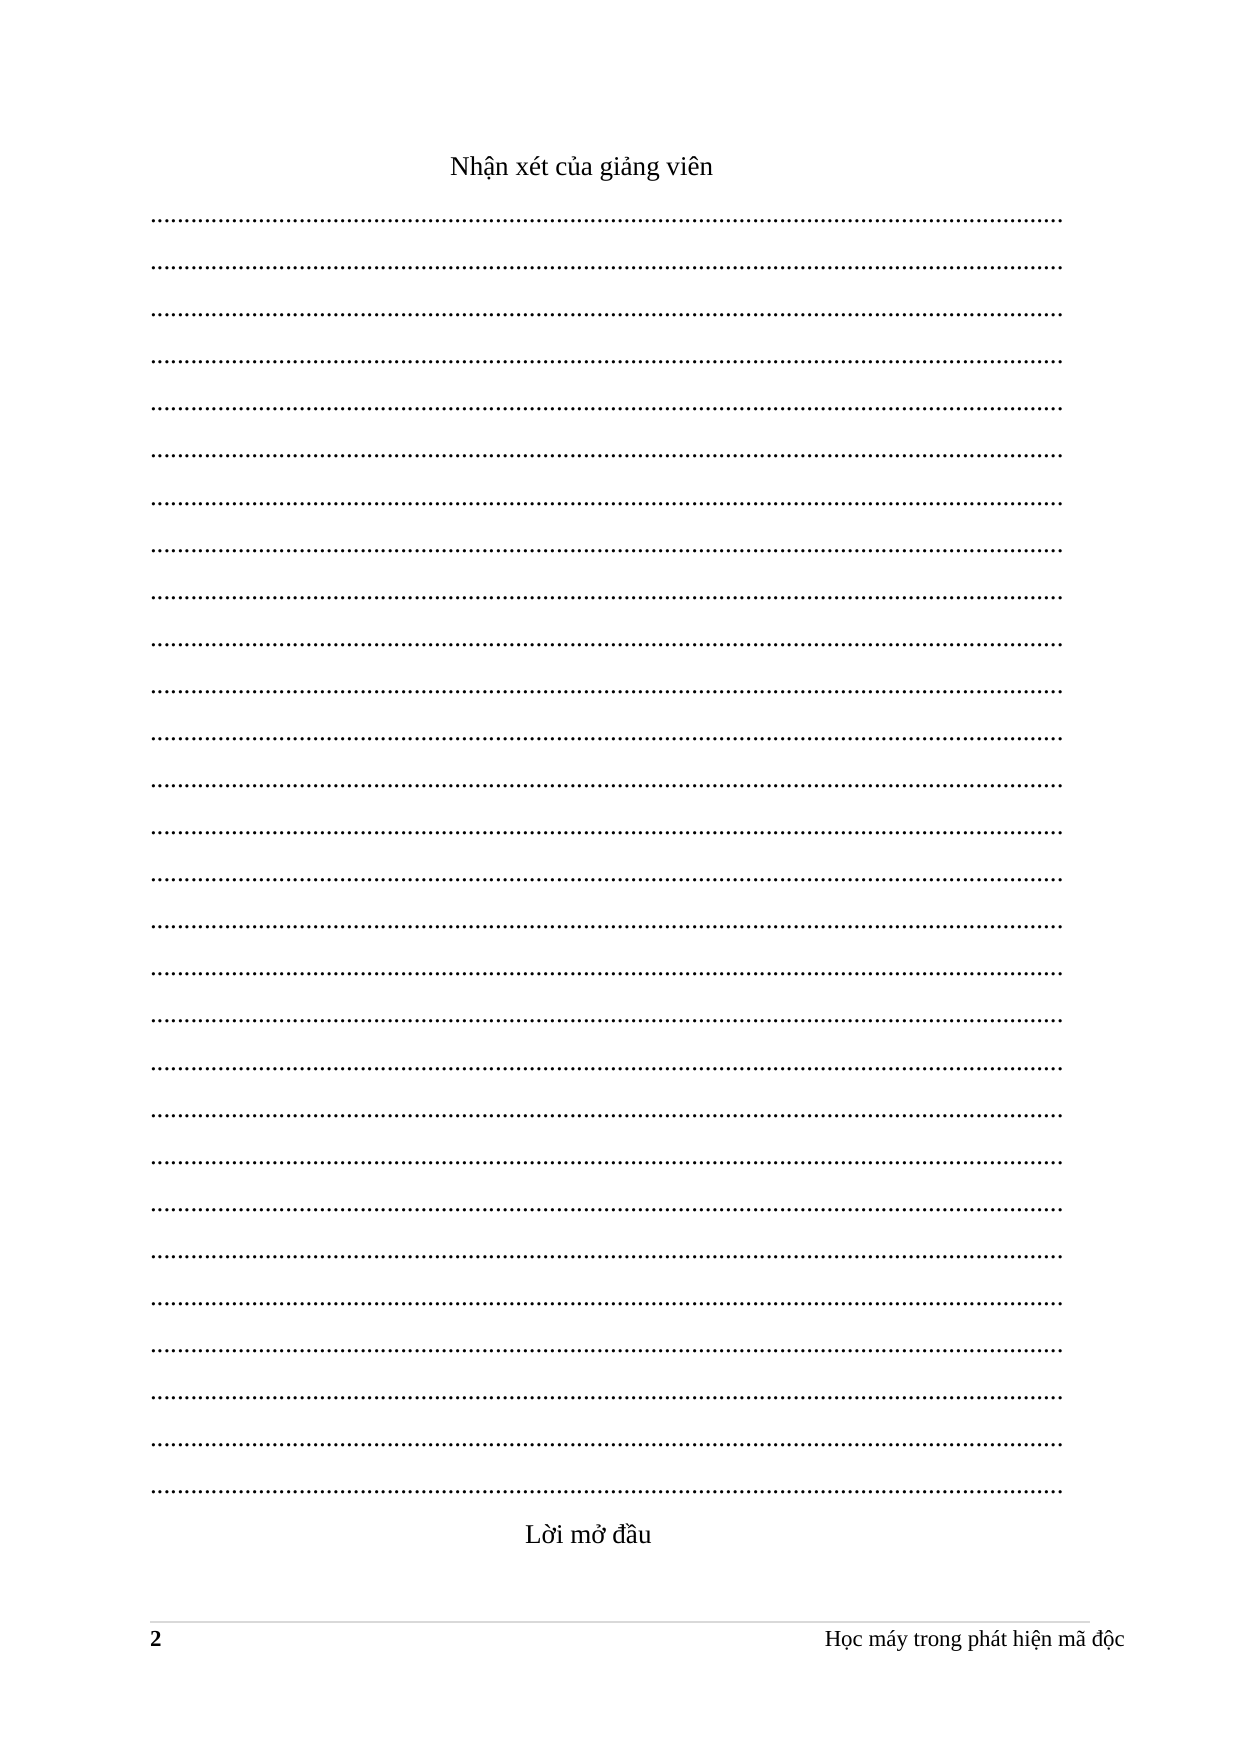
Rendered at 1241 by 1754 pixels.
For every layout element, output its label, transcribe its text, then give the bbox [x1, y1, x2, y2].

text Nhận xét của giảng viên [375, 150, 1090, 181]
text Lời mở đầu [450, 1518, 1090, 1550]
